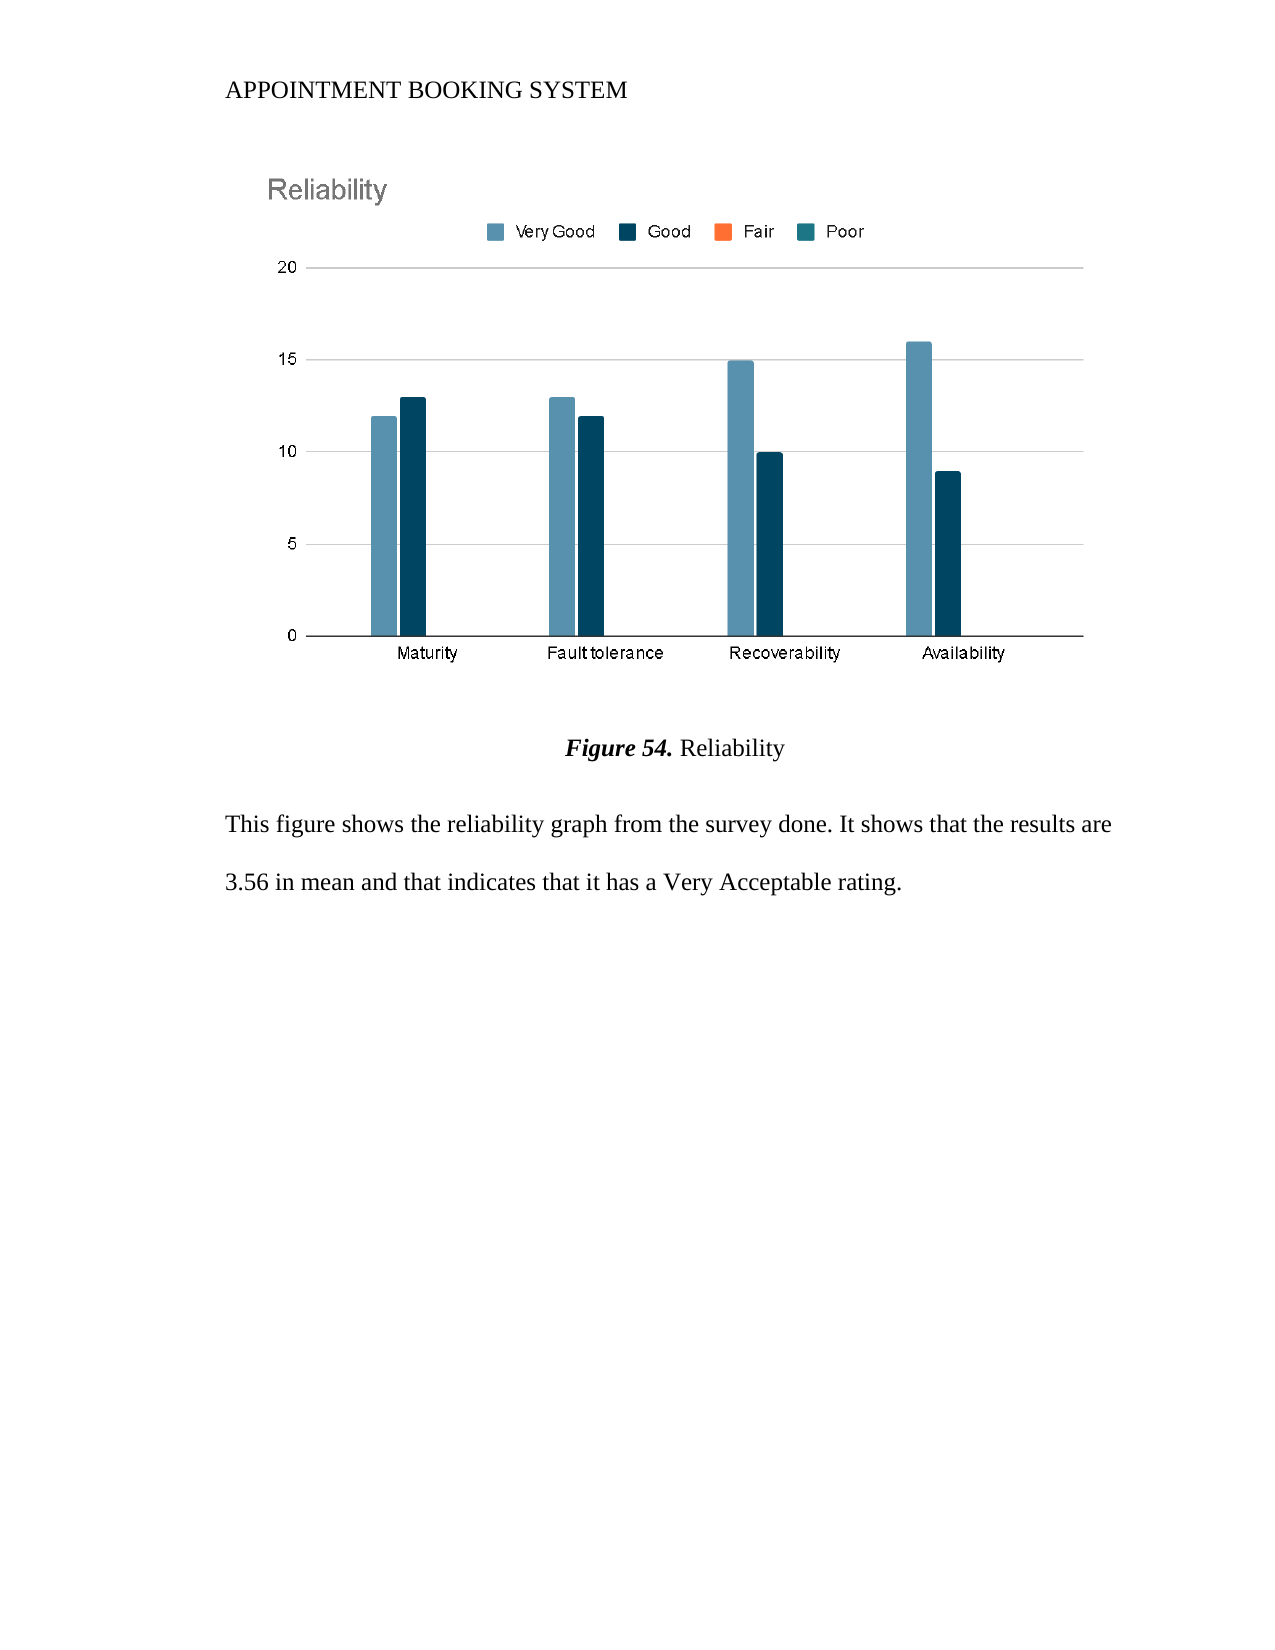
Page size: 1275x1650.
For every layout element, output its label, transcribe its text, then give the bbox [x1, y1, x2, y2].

text Figure 54. Reliability [225, 733, 1125, 762]
text This figure shows the reliability graph from the survey done. It shows that the results are 3.56 in mean and that indicates that it has a Very Acceptable rating. [225, 809, 1125, 896]
picture [240, 150, 1110, 689]
